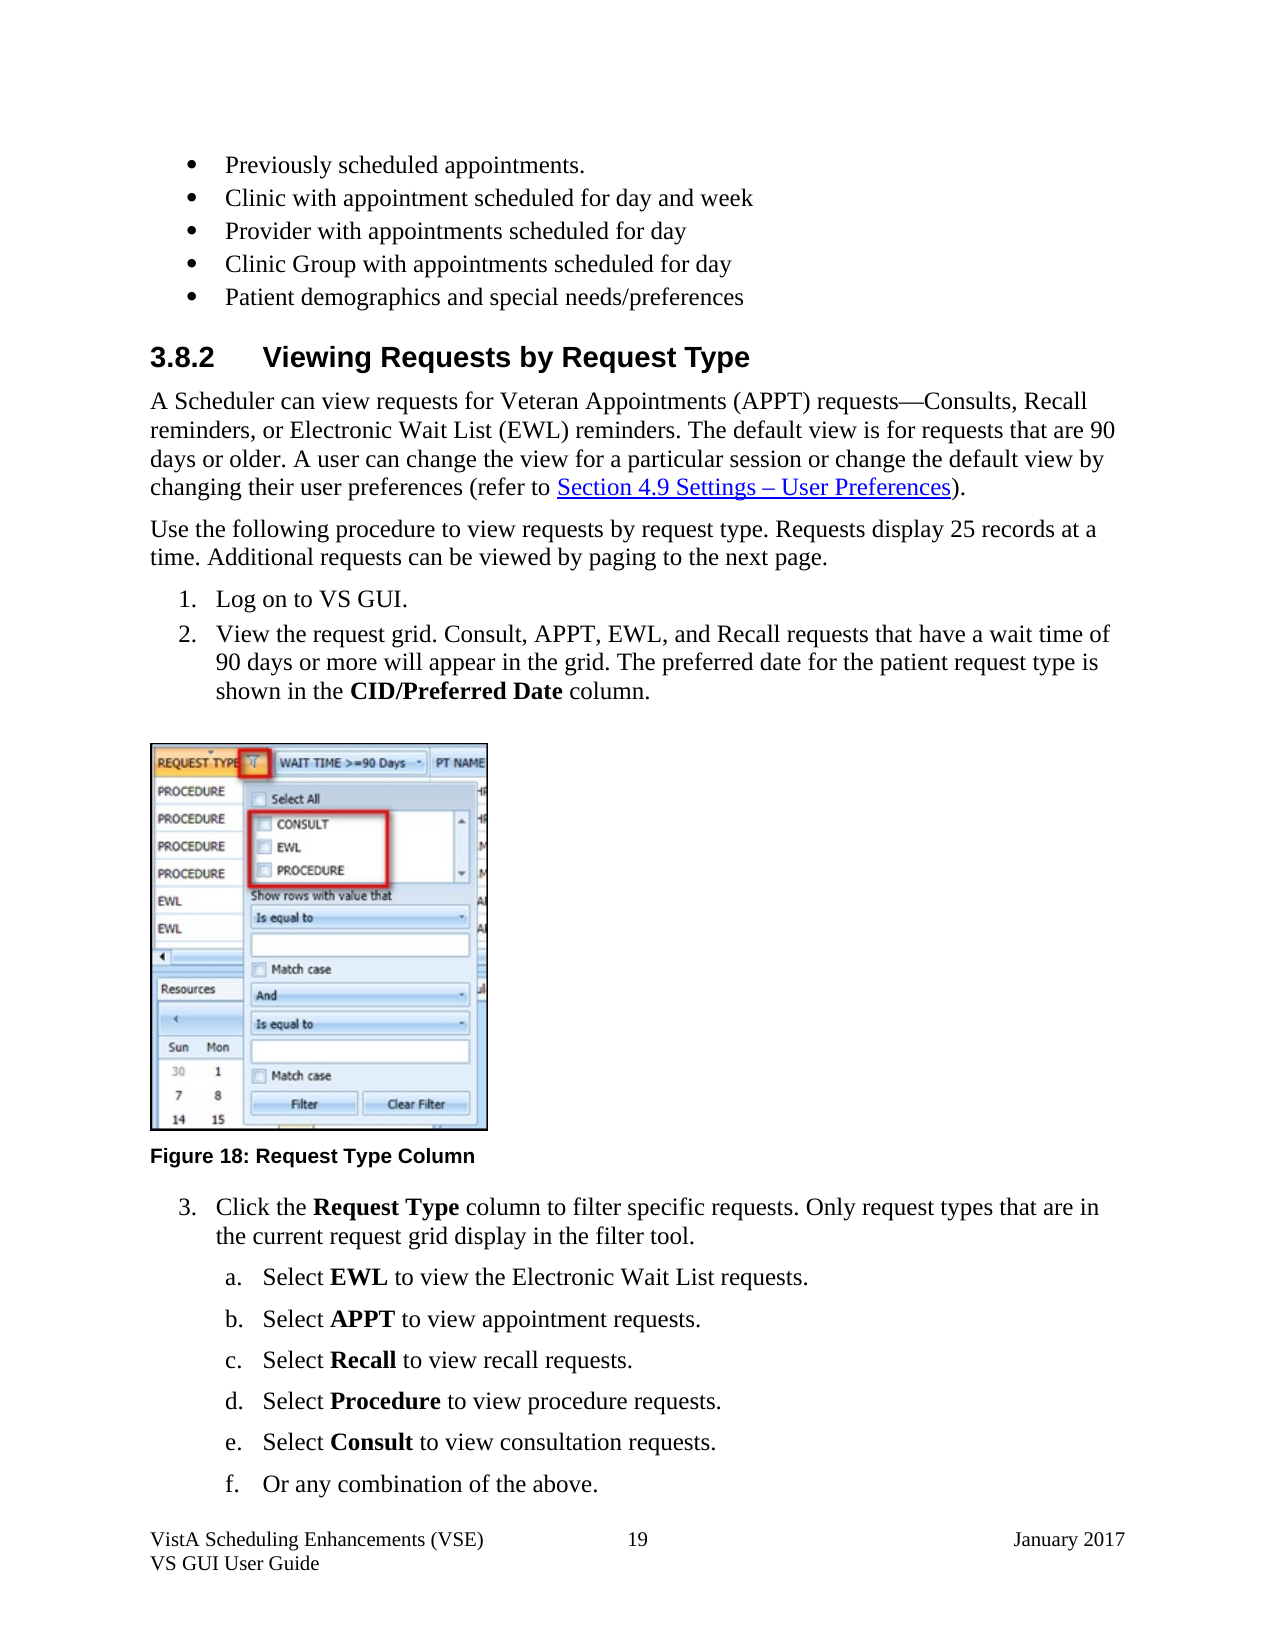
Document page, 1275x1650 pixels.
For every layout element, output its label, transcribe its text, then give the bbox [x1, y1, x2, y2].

text Or any combination of the above. [225, 1469, 1125, 1497]
text Figure 18: Request Type Column [150, 1143, 1125, 1167]
text Select Procedure to view procedure requests. [225, 1386, 1125, 1415]
text Select Consult to view consultation requests. [225, 1427, 1125, 1456]
list Provider with appointments scheduled for day [187, 216, 1125, 245]
text Click the Request Type column to filter specific requests. Only request types that are in the current request grid display in the filter tool. [178, 1192, 1125, 1250]
list Patient demographics and special needs/preferences [187, 282, 1125, 311]
list Previously scheduled appointments. [187, 150, 1125, 179]
subtitle Viewing Requests by Request Type [150, 340, 1125, 374]
text A Scheduler can view requests for Veteran Appointments (APPT) requests—Consults, Recall reminders, or Electronic Wait List (EWL) reminders. The default view is for requests that are 90 days or older. A user can change the view for a particular session or change the default view by changing their user preferences (refer to Section 4.9 Settings – User Preferences). [150, 386, 1125, 501]
text Use the following procedure to view requests by request type. Requests display 25 records at a time. Additional requests can be viewed by paging to the next page. [150, 514, 1125, 571]
text Select EWL to view the Electronic Wait List requests. [225, 1262, 1125, 1291]
text Select Recall to view recall requests. [225, 1345, 1125, 1374]
list Log on to VS GUI. [178, 584, 1125, 612]
picture [151, 744, 487, 1130]
text View the request grid. Consult, APPT, EWL, and Recall requests that have a wait time of 90 days or more will appear in the grid. The preferred date for the patient request type is shown in the CID/Preferred Date column. [178, 619, 1125, 705]
list Clinic with appointment scheduled for day and week [187, 183, 1125, 212]
text Select APPT to view appointment requests. [225, 1304, 1125, 1332]
list Clinic Group with appointments scheduled for day [187, 249, 1125, 278]
